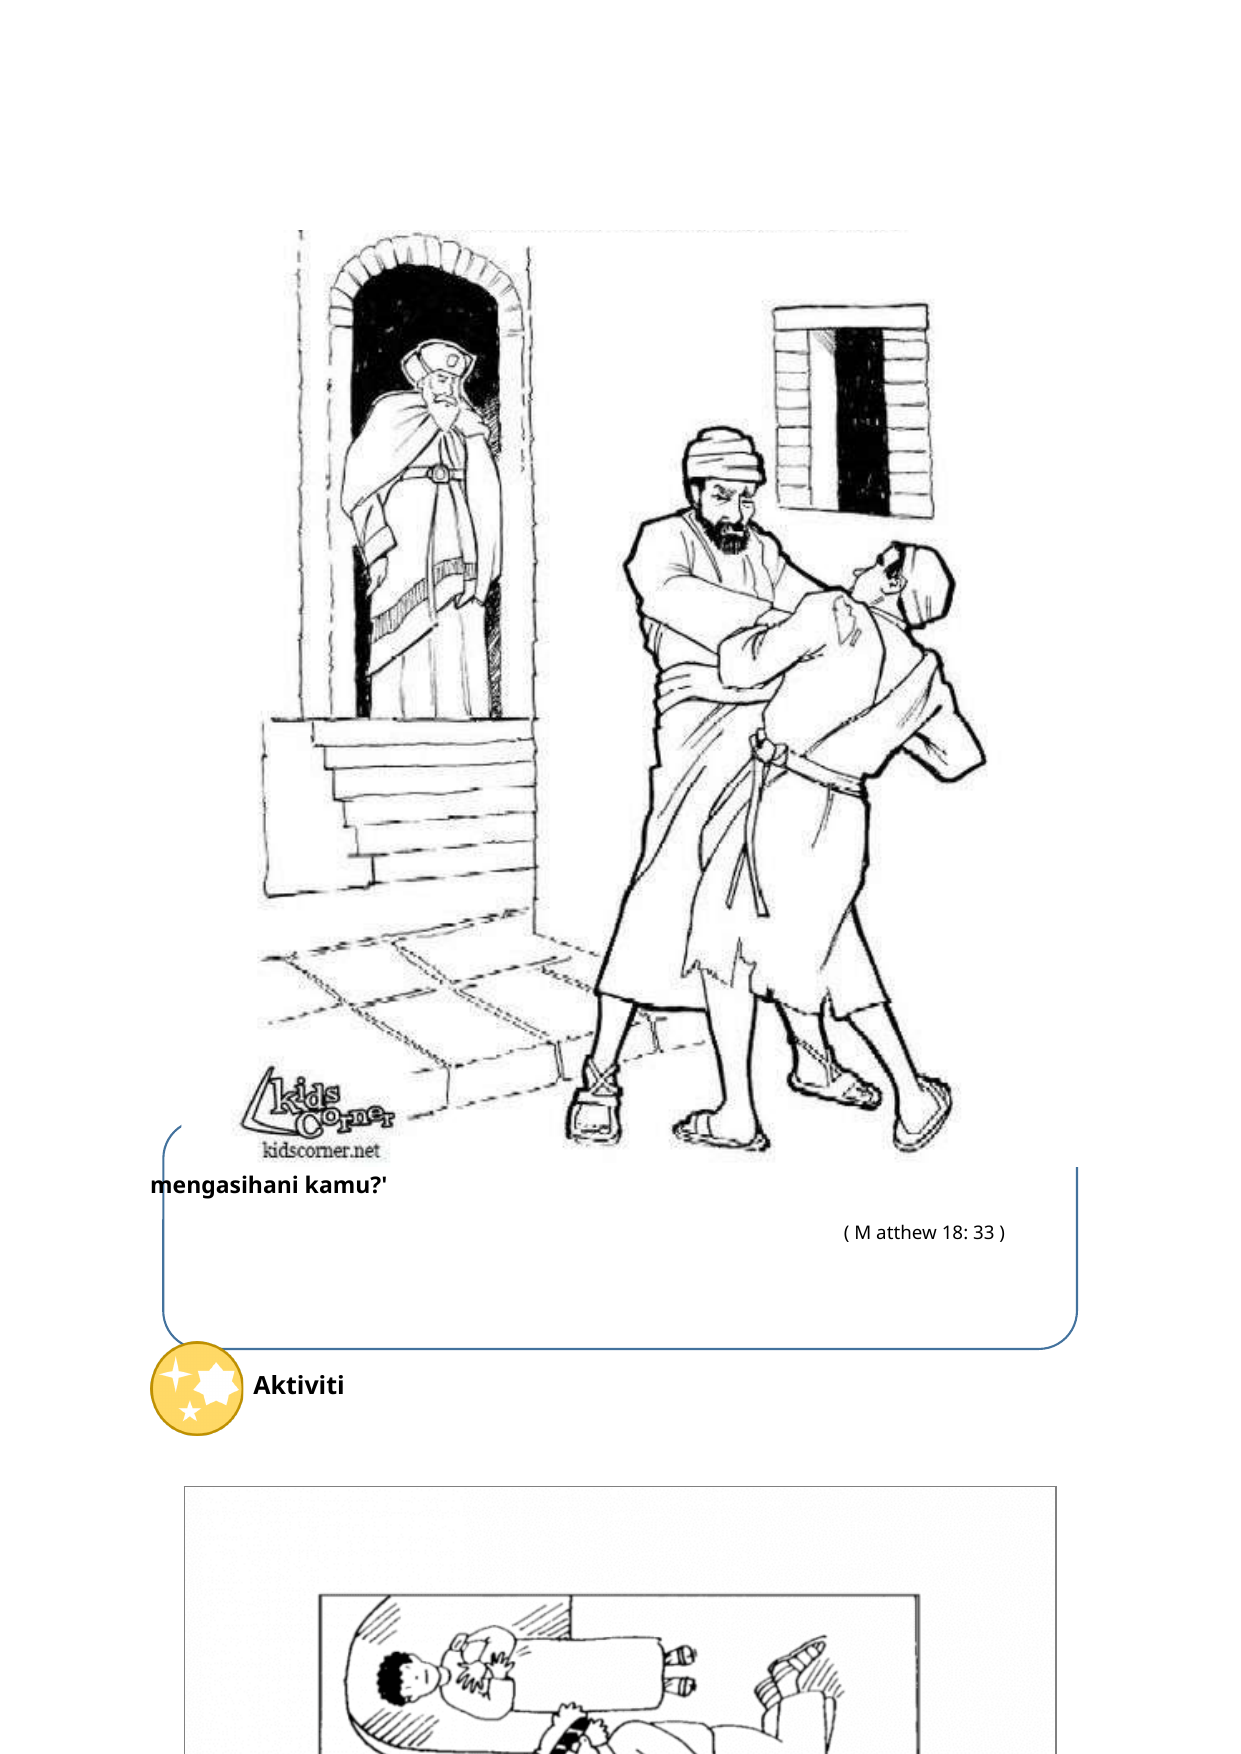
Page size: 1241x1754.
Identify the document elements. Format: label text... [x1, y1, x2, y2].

text Aktiviti [244, 1368, 1090, 1402]
text ' Bukankah sepatutnya kamu mengasihani sesama hamba seperti aku telah mengasihani kamu?' [150, 1136, 1090, 1201]
picture [150, 1341, 244, 1436]
picture [185, 1487, 1055, 1754]
picture [181, 230, 1098, 1167]
text ( M atthew 18: 33 ) [150, 1220, 1090, 1245]
